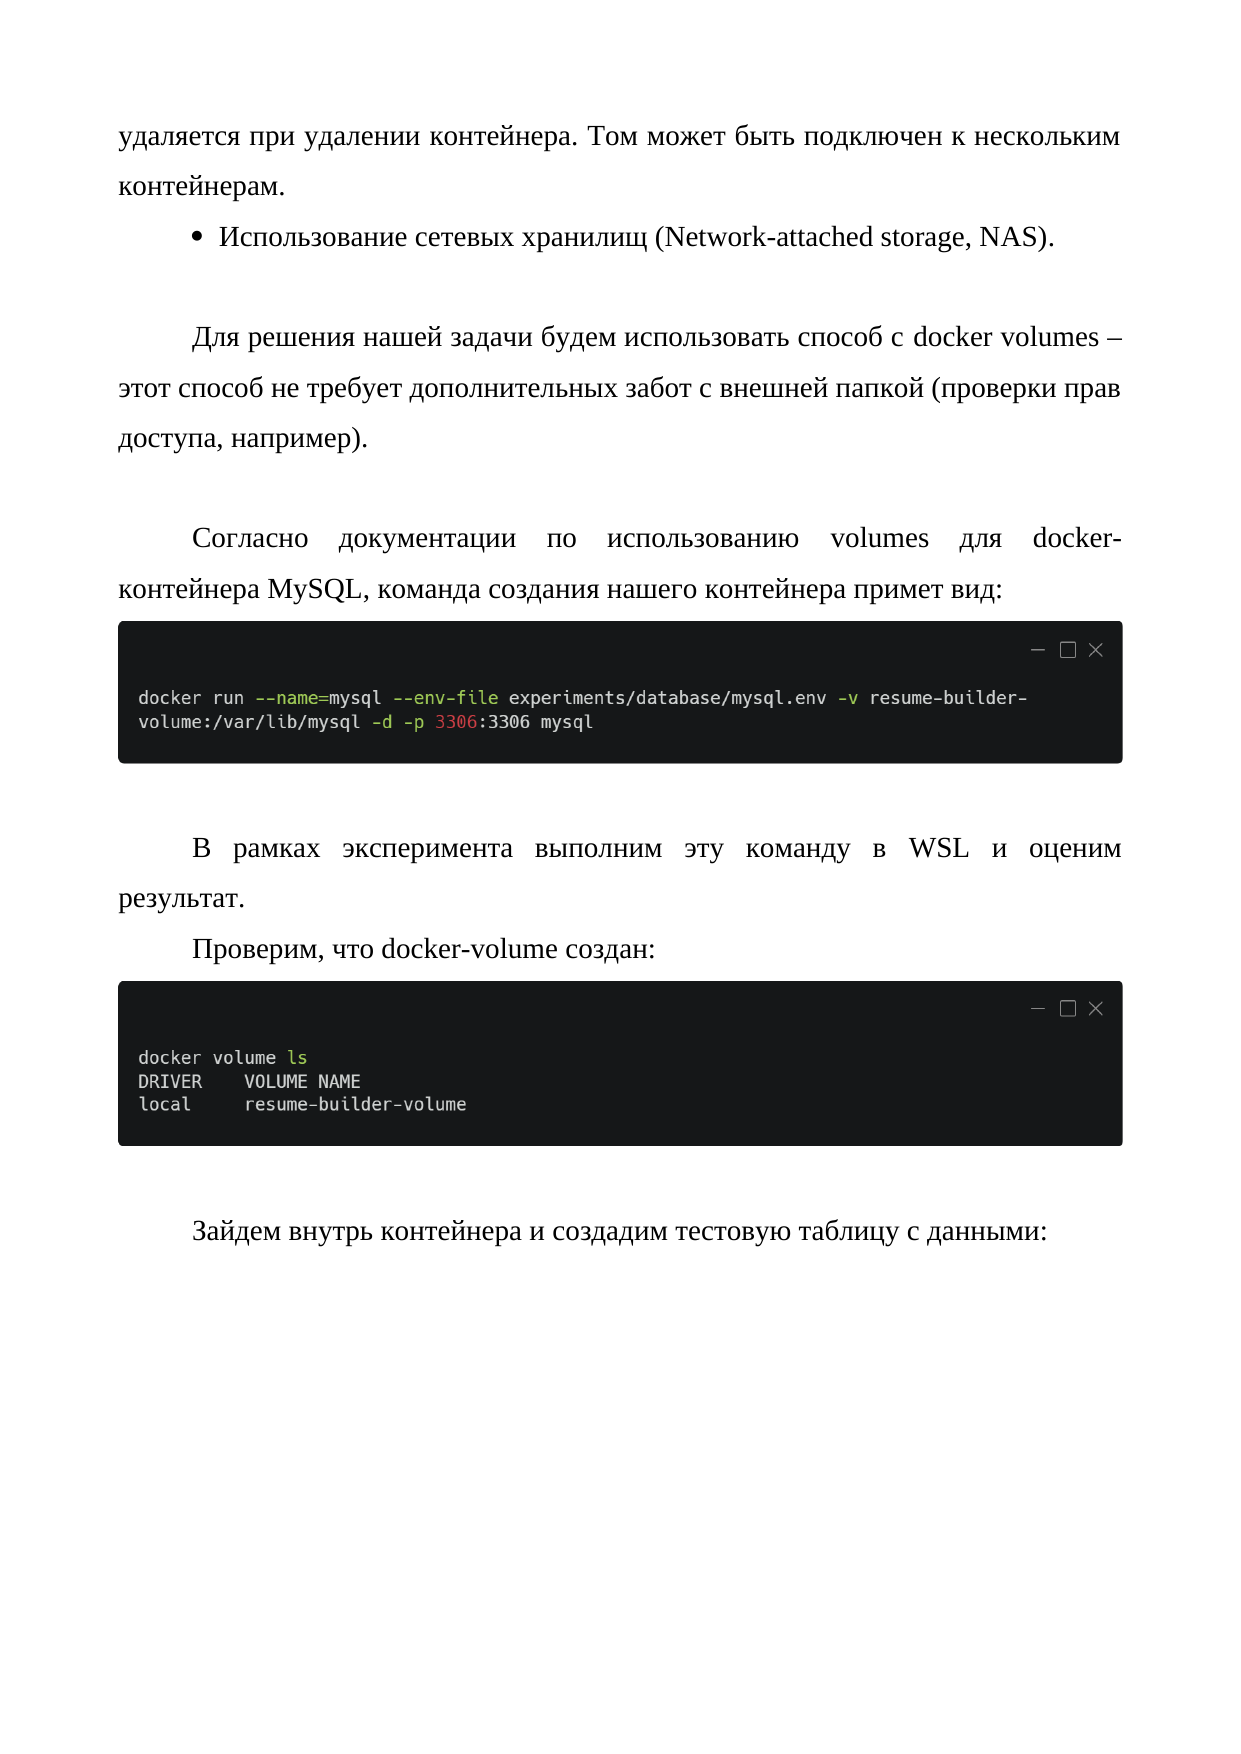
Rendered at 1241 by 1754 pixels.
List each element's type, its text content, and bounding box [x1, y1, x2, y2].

list Использование сетевых хранилищ (Network-attached storage, NAS). [118, 219, 1122, 252]
text Согласно документации по использованию volumes для docker-контейнера MySQL, команда создания нашего контейнера примет вид: [118, 521, 1122, 604]
text В рамках эксперимента выполним эту команду в WSL и оценим результат. [118, 830, 1122, 914]
text Проверим, что docker-volume создан: [118, 931, 1122, 964]
text Зайдем внутрь контейнера и создадим тестовую таблицу с данными: [118, 1213, 1122, 1246]
picture [118, 621, 1123, 764]
picture [118, 981, 1123, 1146]
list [118, 118, 1122, 202]
text Для решения нашей задачи будем использовать способ с docker volumes –этот способ не требует дополнительных забот с внешней папкой (проверки прав доступа, например). [118, 319, 1122, 453]
